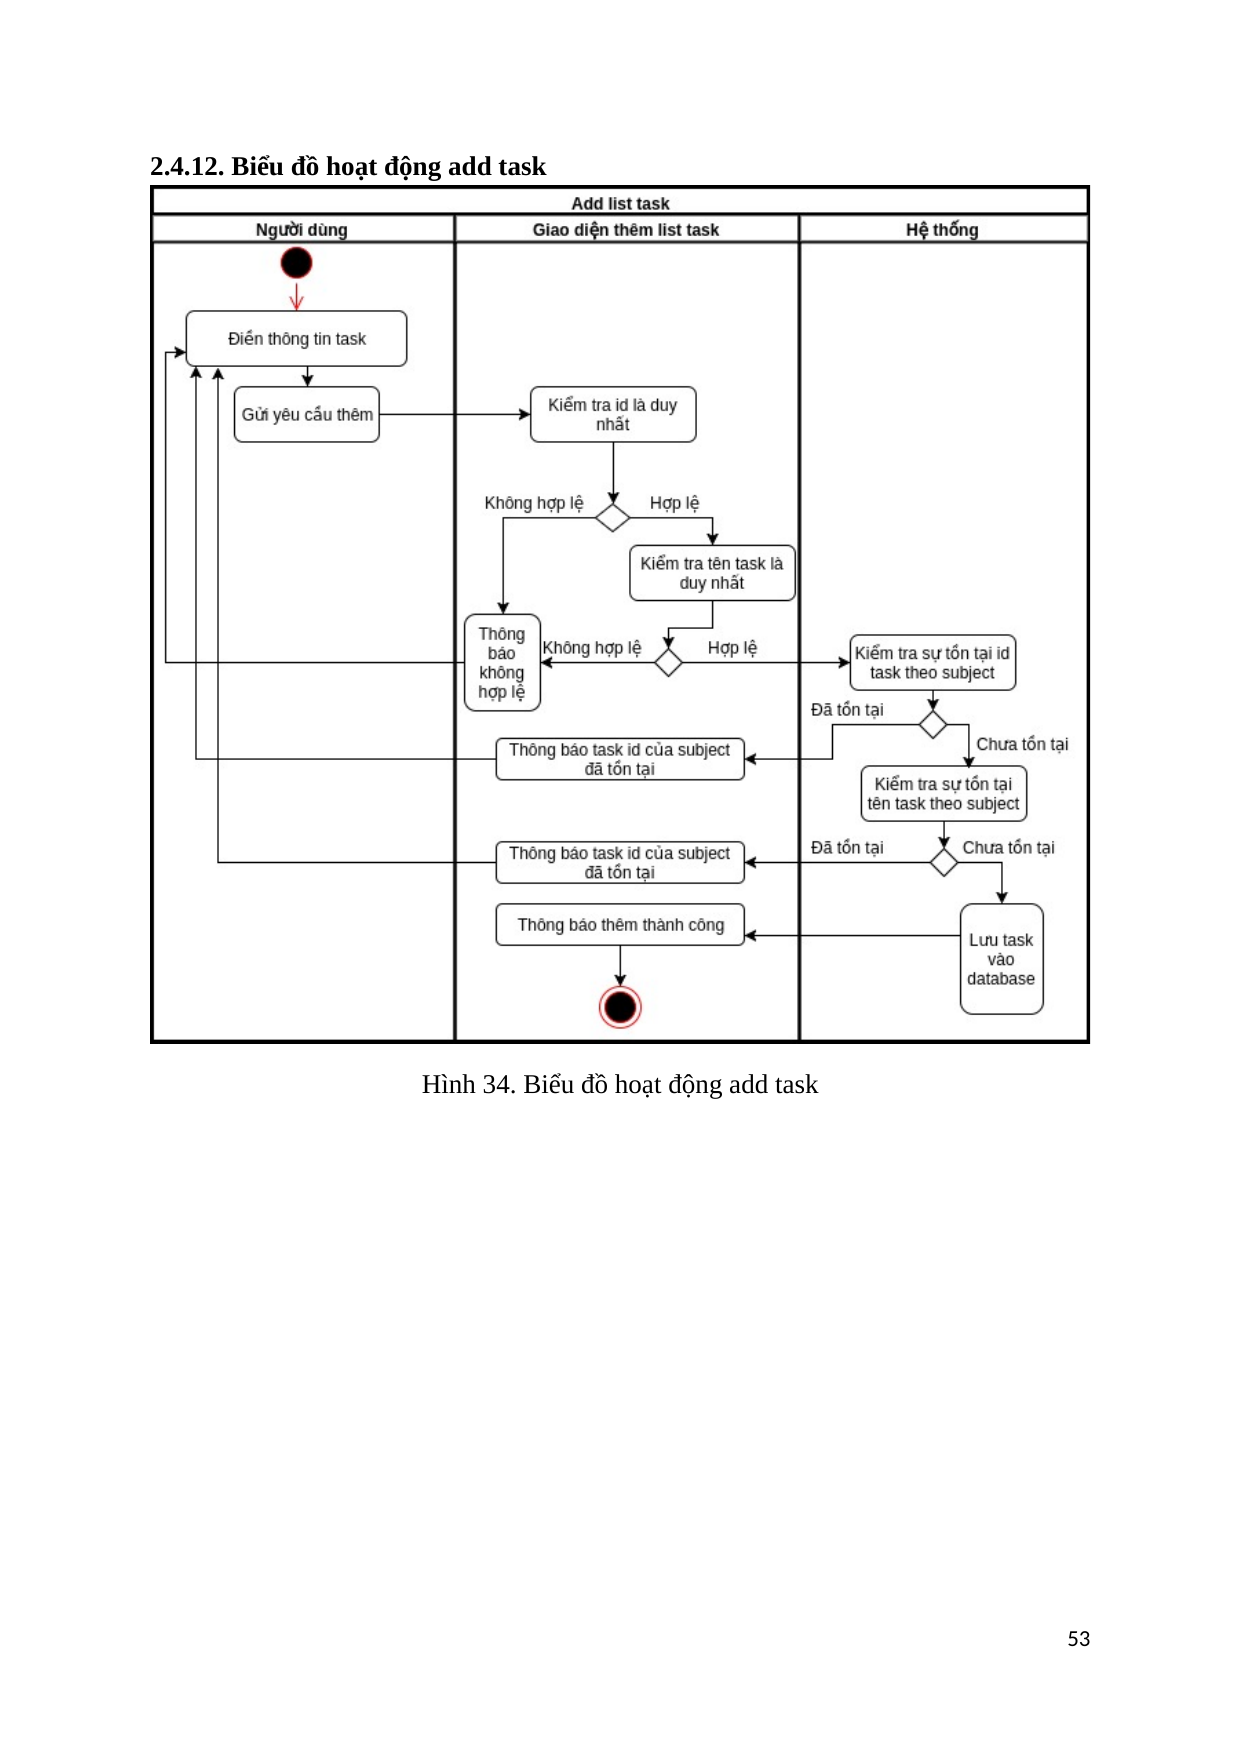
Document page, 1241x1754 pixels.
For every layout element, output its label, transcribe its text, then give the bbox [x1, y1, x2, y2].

subtitle Biểu đồ hoạt động add task [150, 150, 1090, 181]
picture [150, 185, 1091, 1044]
text Hình 34. Biểu đồ hoạt động add task [150, 1068, 1090, 1099]
